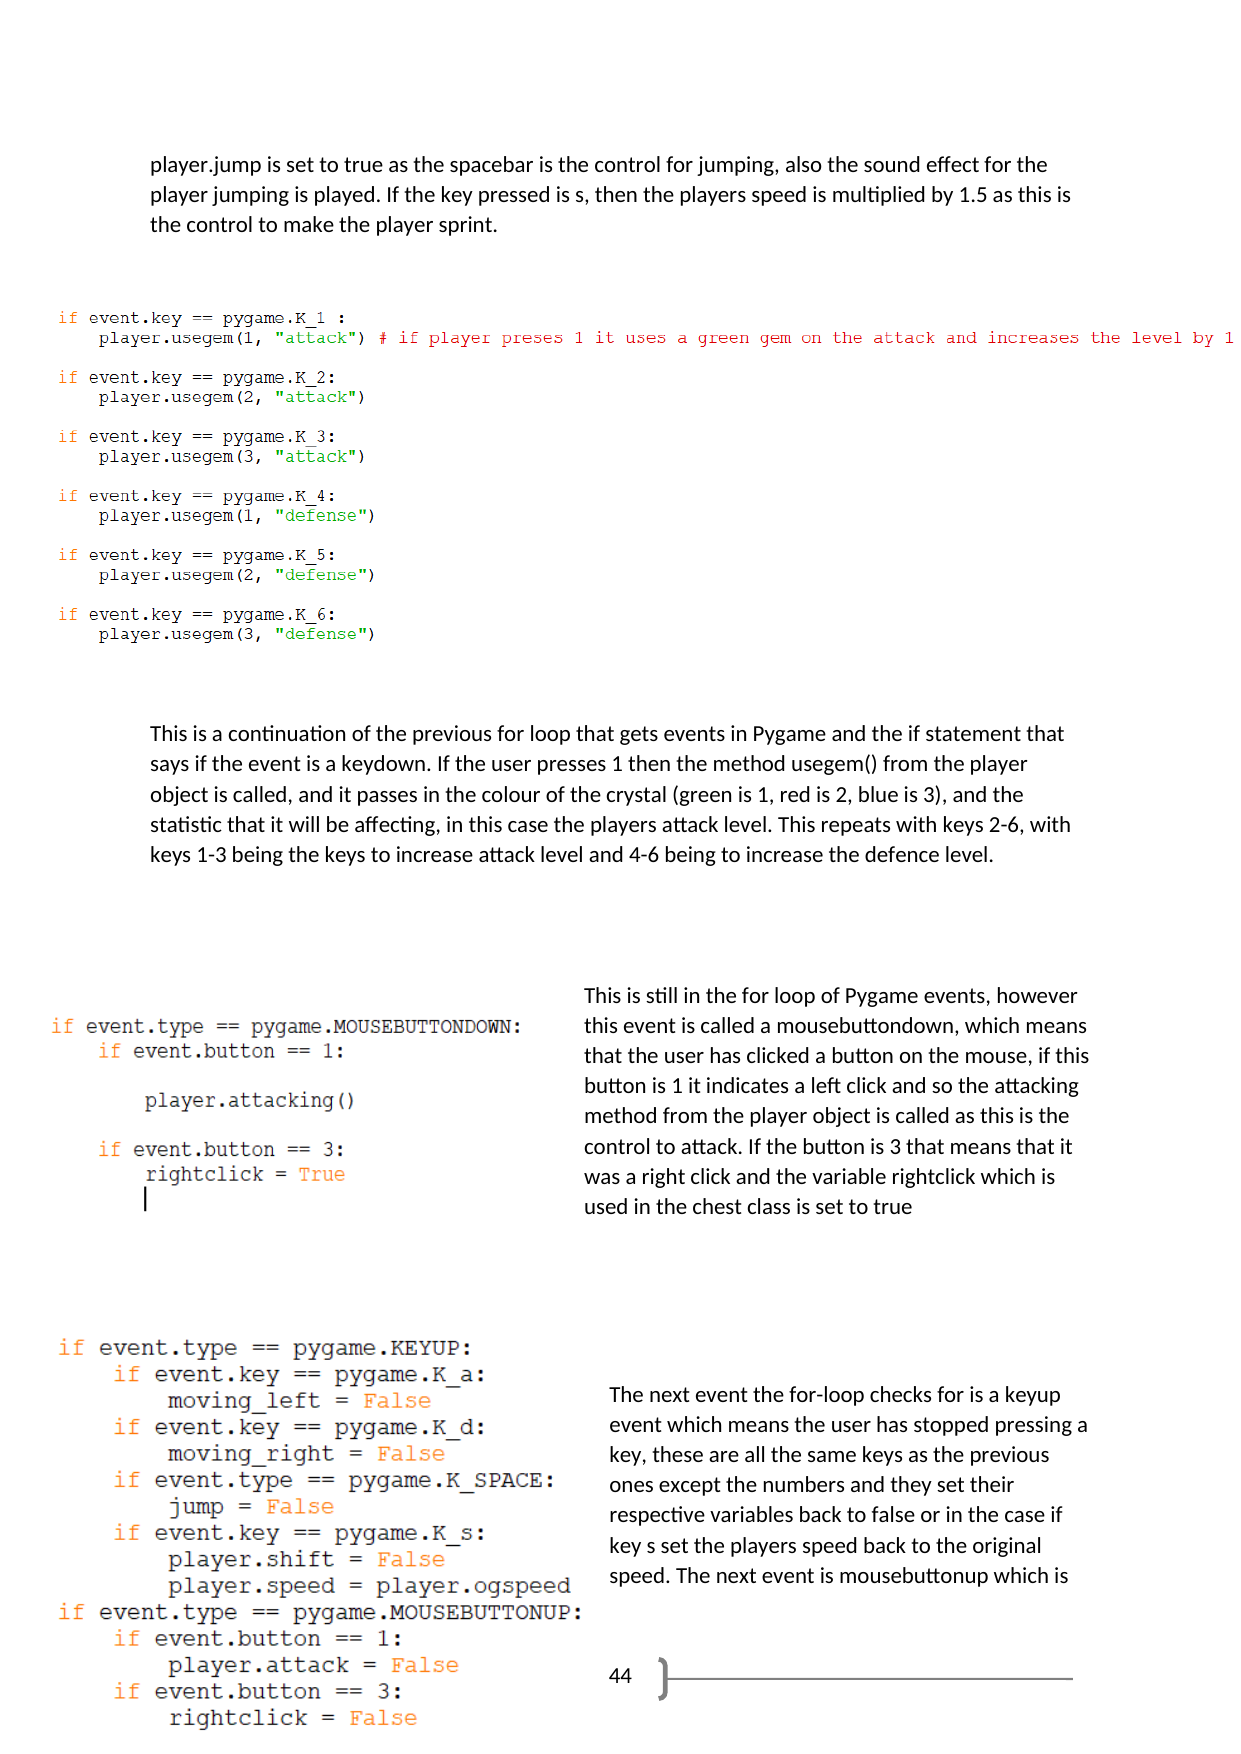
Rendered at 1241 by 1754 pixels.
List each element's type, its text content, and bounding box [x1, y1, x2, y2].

picture [0, 304, 1238, 652]
text This is still in the for loop of Pygame events, however this event is called a mousebuttondown, which means that the user has clicked a button on the mouse, if this button is 1 it indicates a left click and so the attacking method from the player object is called as this is the control to attack. If the button is 3 that means that it was a right click and the variable rightclick which is used in the chest class is set to true [150, 981, 1090, 1220]
text This is a continuation of the previous for loop that gets events in Pygame and the if statement that says if the event is a keydown. If the user presses 1 then the method usegem() from the player object is called, and it passes in the colour of the crystal (green is 1, red is 2, blue is 3), and the statistic that it will be affecting, in this case the players attack level. This repeats with keys 2-6, with keys 1-3 being the keys to increase attack level and 4-6 being to increase the defence level. [150, 719, 1090, 868]
picture [54, 1331, 591, 1754]
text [150, 150, 1090, 238]
picture [39, 1006, 566, 1223]
